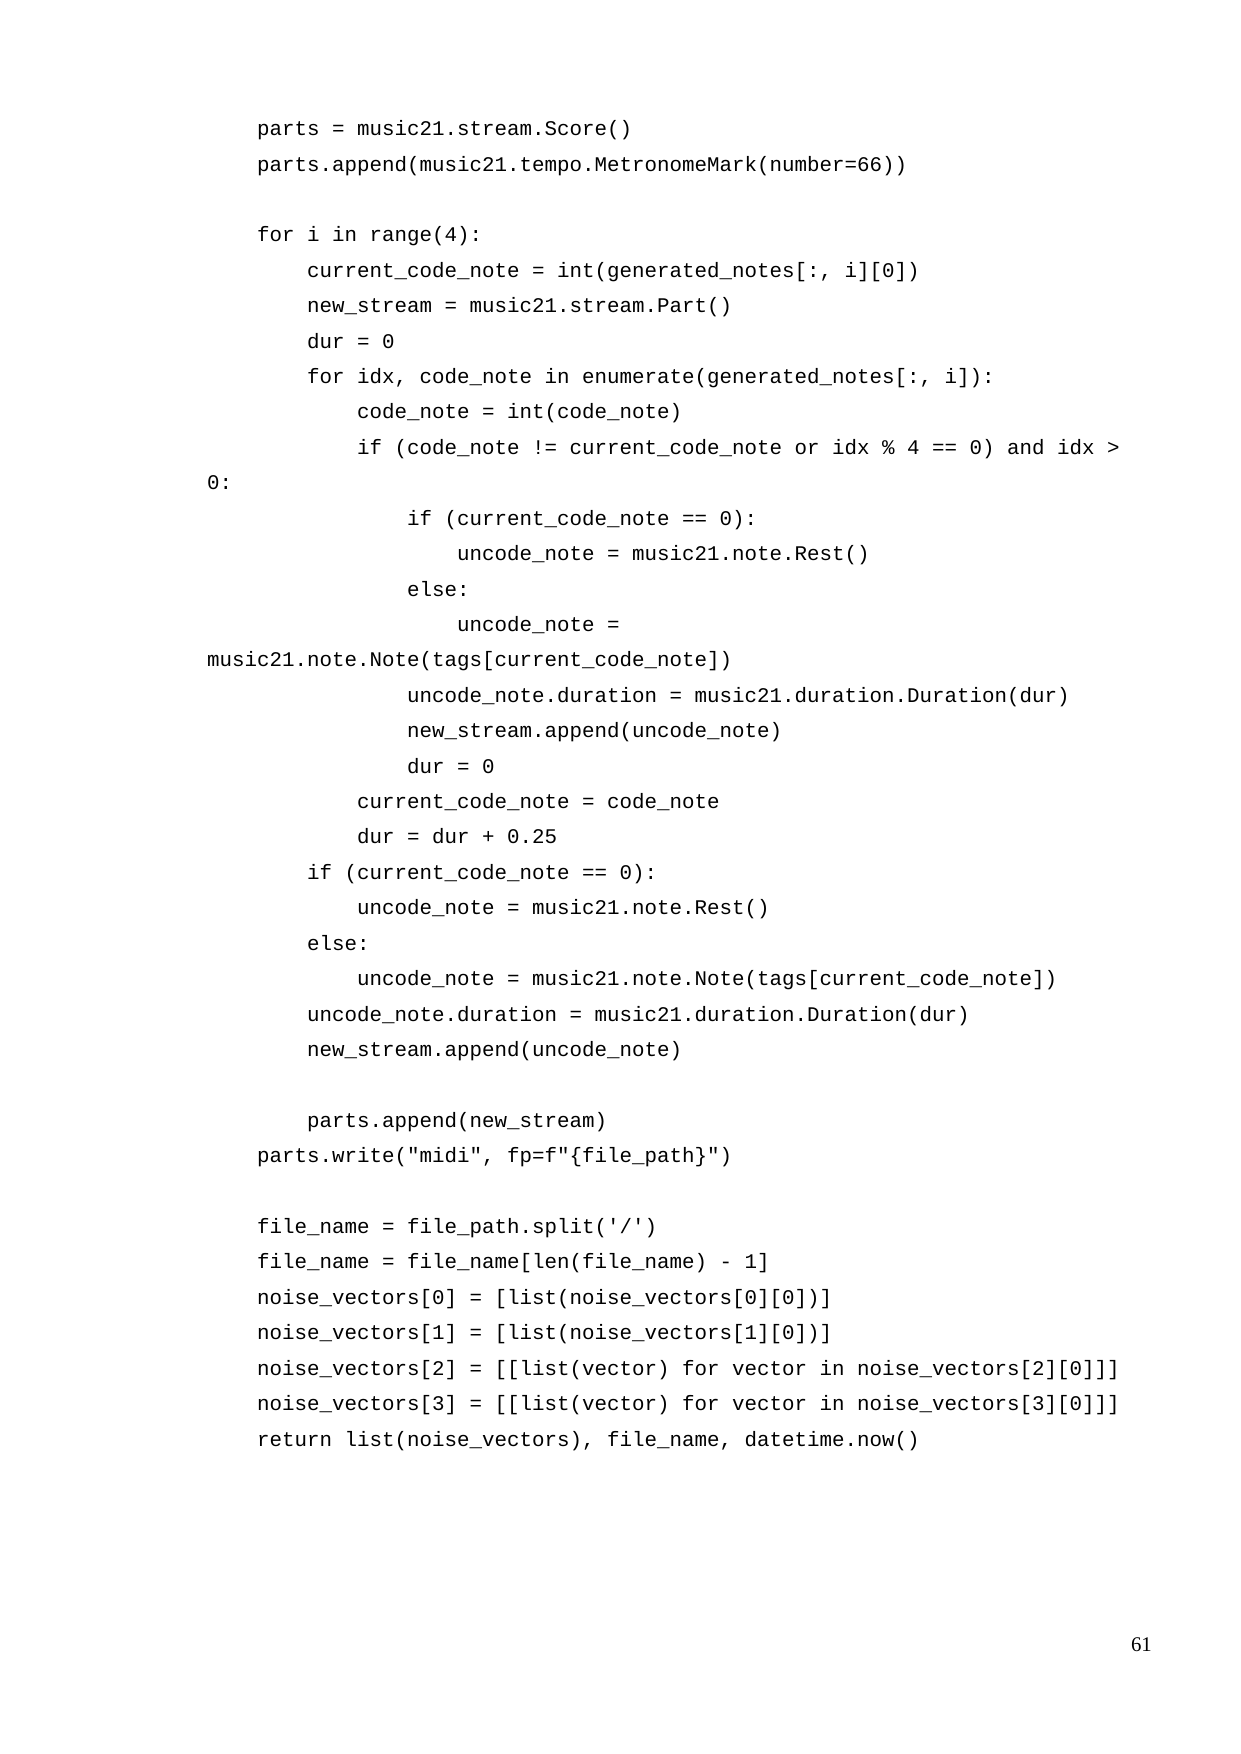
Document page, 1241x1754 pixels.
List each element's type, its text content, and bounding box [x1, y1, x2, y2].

text code_note = int(code_note) [207, 401, 1152, 425]
text noise_vectors[0] = [list(noise_vectors[0][0])] [207, 1287, 1152, 1311]
text uncode_note = music21.note.Rest() [207, 897, 1152, 921]
text parts.append(new_stream) [207, 1110, 1152, 1133]
text dur = 0 [207, 756, 1152, 779]
text else: [207, 933, 1152, 956]
text file_name = file_path.split('/') [207, 1216, 1152, 1240]
text new_stream = music21.stream.Part() [207, 295, 1152, 319]
text uncode_note = music21.note.Note(tags[current_code_note]) [207, 968, 1152, 992]
text if (current_code_note == 0): [207, 508, 1152, 531]
text new_stream.append(uncode_note) [207, 1039, 1152, 1063]
text for idx, code_note in enumerate(generated_notes[:, i]): [207, 366, 1152, 390]
text else: [207, 578, 1152, 602]
text parts.append(music21.tempo.MetronomeMark(number=66)) [207, 153, 1152, 177]
text current_code_note = int(generated_notes[:, i][0]) [207, 260, 1152, 283]
text noise_vectors[1] = [list(noise_vectors[1][0])] [207, 1322, 1152, 1346]
text uncode_note.duration = music21.duration.Duration(dur) [207, 685, 1152, 708]
text dur = 0 [207, 331, 1152, 354]
text uncode_note = music21.note.Note(tags[current_code_note]) [207, 614, 1152, 673]
text for i in range(4): [207, 224, 1152, 248]
text parts = music21.stream.Score() [207, 118, 1152, 142]
text current_code_note = code_note [207, 791, 1152, 815]
text if (current_code_note == 0): [207, 862, 1152, 886]
text noise_vectors[3] = [[list(vector) for vector in noise_vectors[3][0]]] [207, 1393, 1152, 1417]
text file_name = file_name[len(file_name) - 1] [207, 1251, 1152, 1275]
text noise_vectors[2] = [[list(vector) for vector in noise_vectors[2][0]]] [207, 1358, 1152, 1381]
text return list(noise_vectors), file_name, datetime.now() [207, 1428, 1152, 1452]
text uncode_note.duration = music21.duration.Duration(dur) [207, 1003, 1152, 1027]
text if (code_note != current_code_note or idx % 4 == 0) and idx > 0: [207, 437, 1152, 496]
text new_stream.append(uncode_note) [207, 720, 1152, 744]
text parts.write("midi", fp=f"{file_path}") [207, 1145, 1152, 1169]
text uncode_note = music21.note.Rest() [207, 543, 1152, 567]
text dur = dur + 0.25 [207, 826, 1152, 850]
